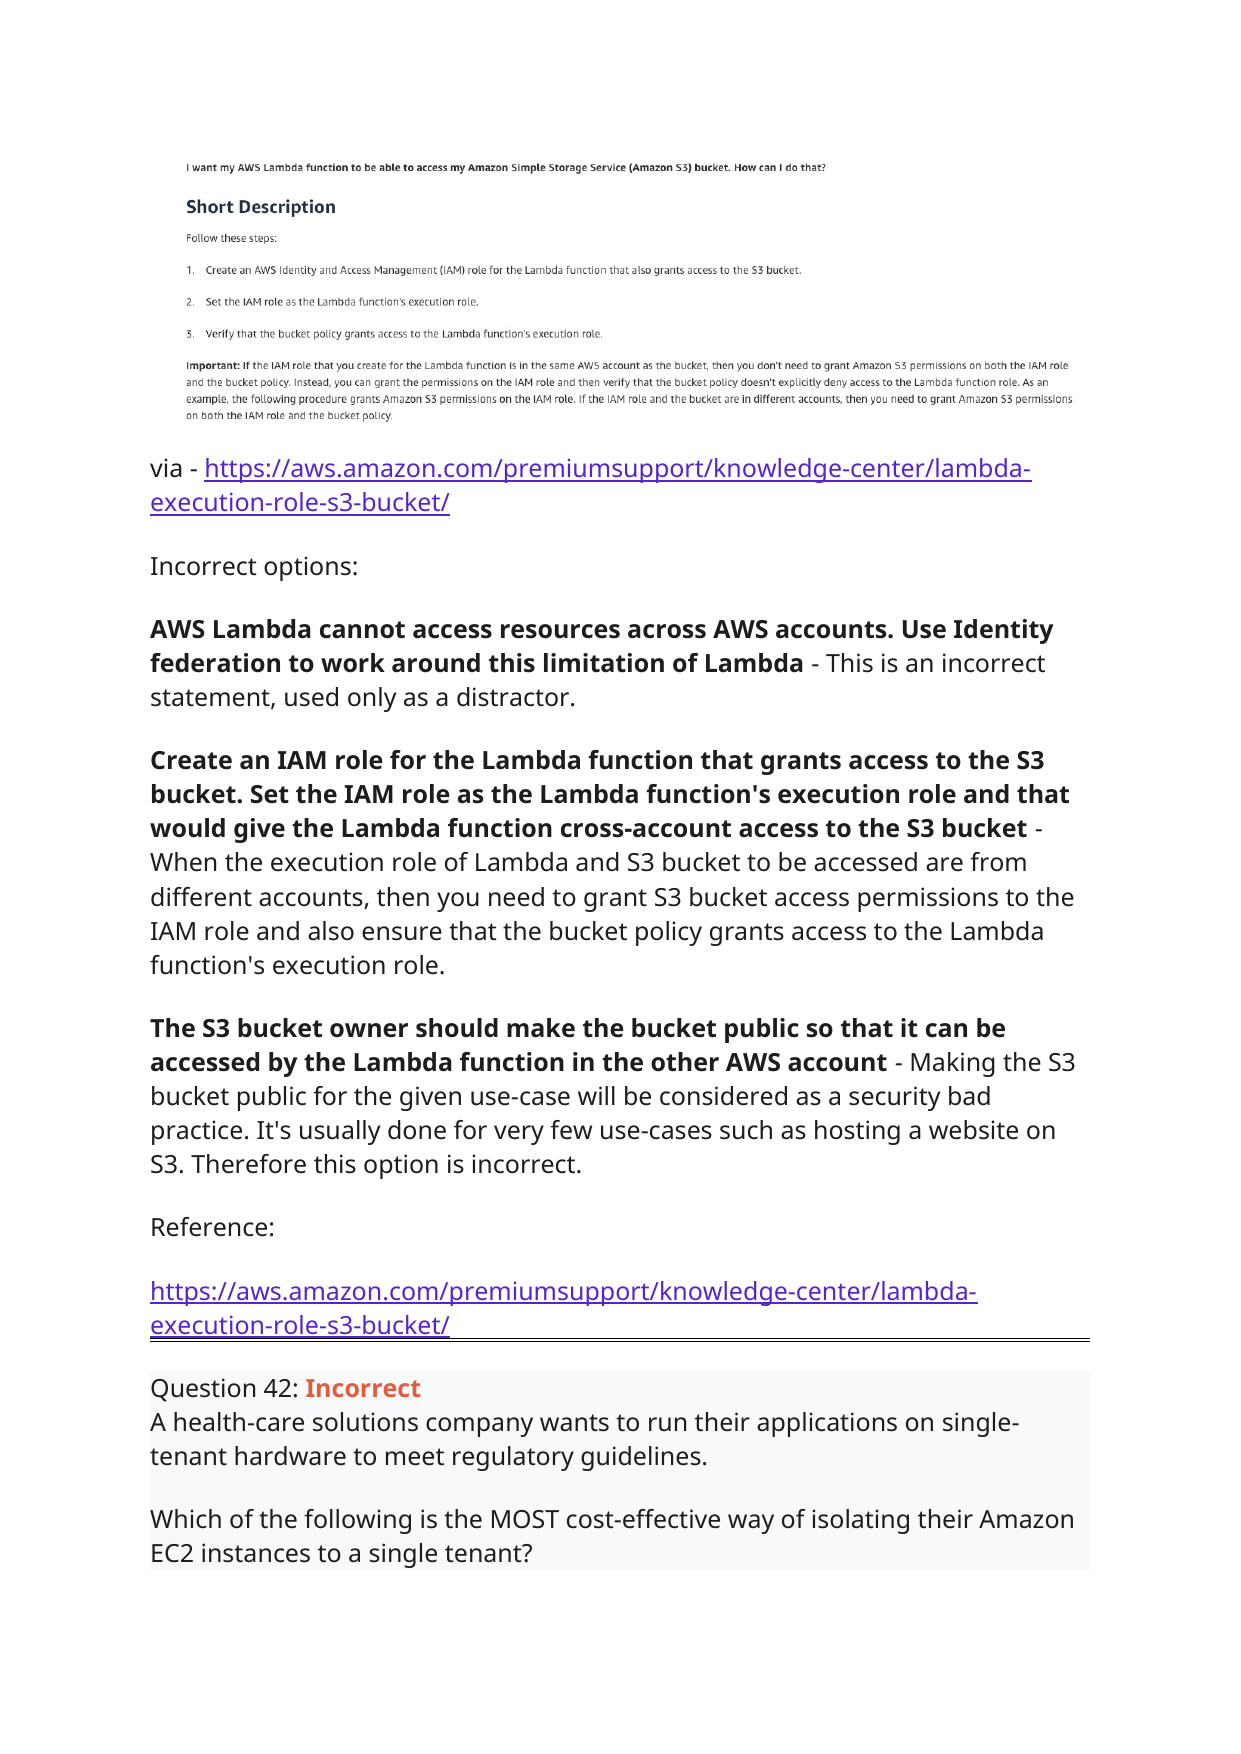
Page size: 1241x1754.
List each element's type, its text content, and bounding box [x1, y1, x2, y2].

text The S3 bucket owner should make the bucket public so that it can be accessed by the Lambda function in the other AWS account - Making the S3 bucket public for the given use-case will be considered as a security bad practice. It's usually done for very few use-cases such as hosting a website on S3. Therefore this option is incorrect. [150, 1011, 1090, 1181]
text Incorrect options: [150, 548, 1090, 582]
text Create an IAM role for the Lambda function that grants access to the S3 bucket. Set the IAM role as the Lambda function's execution role and that would give the Lambda function cross-account access to the S3 bucket - When the execution role of Lambda and S3 bucket to be accessed are from different accounts, then you need to grant S3 bucket access permissions to the IAM role and also ensure that the bucket policy grants access to the Lambda function's execution role. [150, 743, 1090, 981]
text Reference: [150, 1210, 1090, 1244]
text AWS Lambda cannot access resources across AWS accounts. Use Identity federation to work around this limitation of Lambda - This is an incorrect statement, used only as a distractor. [150, 612, 1090, 714]
text https://aws.amazon.com/premiumsupport/knowledge-center/lambda-execution-role-s3-bucket/ [150, 1273, 1090, 1338]
text Question 42: Incorrect [150, 1371, 1090, 1404]
text Which of the following is the MOST cost-effective way of isolating their Amazon EC2 instances to a single tenant? [150, 1502, 1090, 1570]
text A health-care solutions company wants to run their applications on single-tenant hardware to meet regulatory guidelines. [150, 1404, 1090, 1473]
picture [150, 150, 1091, 444]
text Complete list of steps to be followed: via - https://aws.amazon.com/premiumsupport/knowledge-center/lambda-execution-role-s3-bucket/ [150, 444, 1090, 519]
